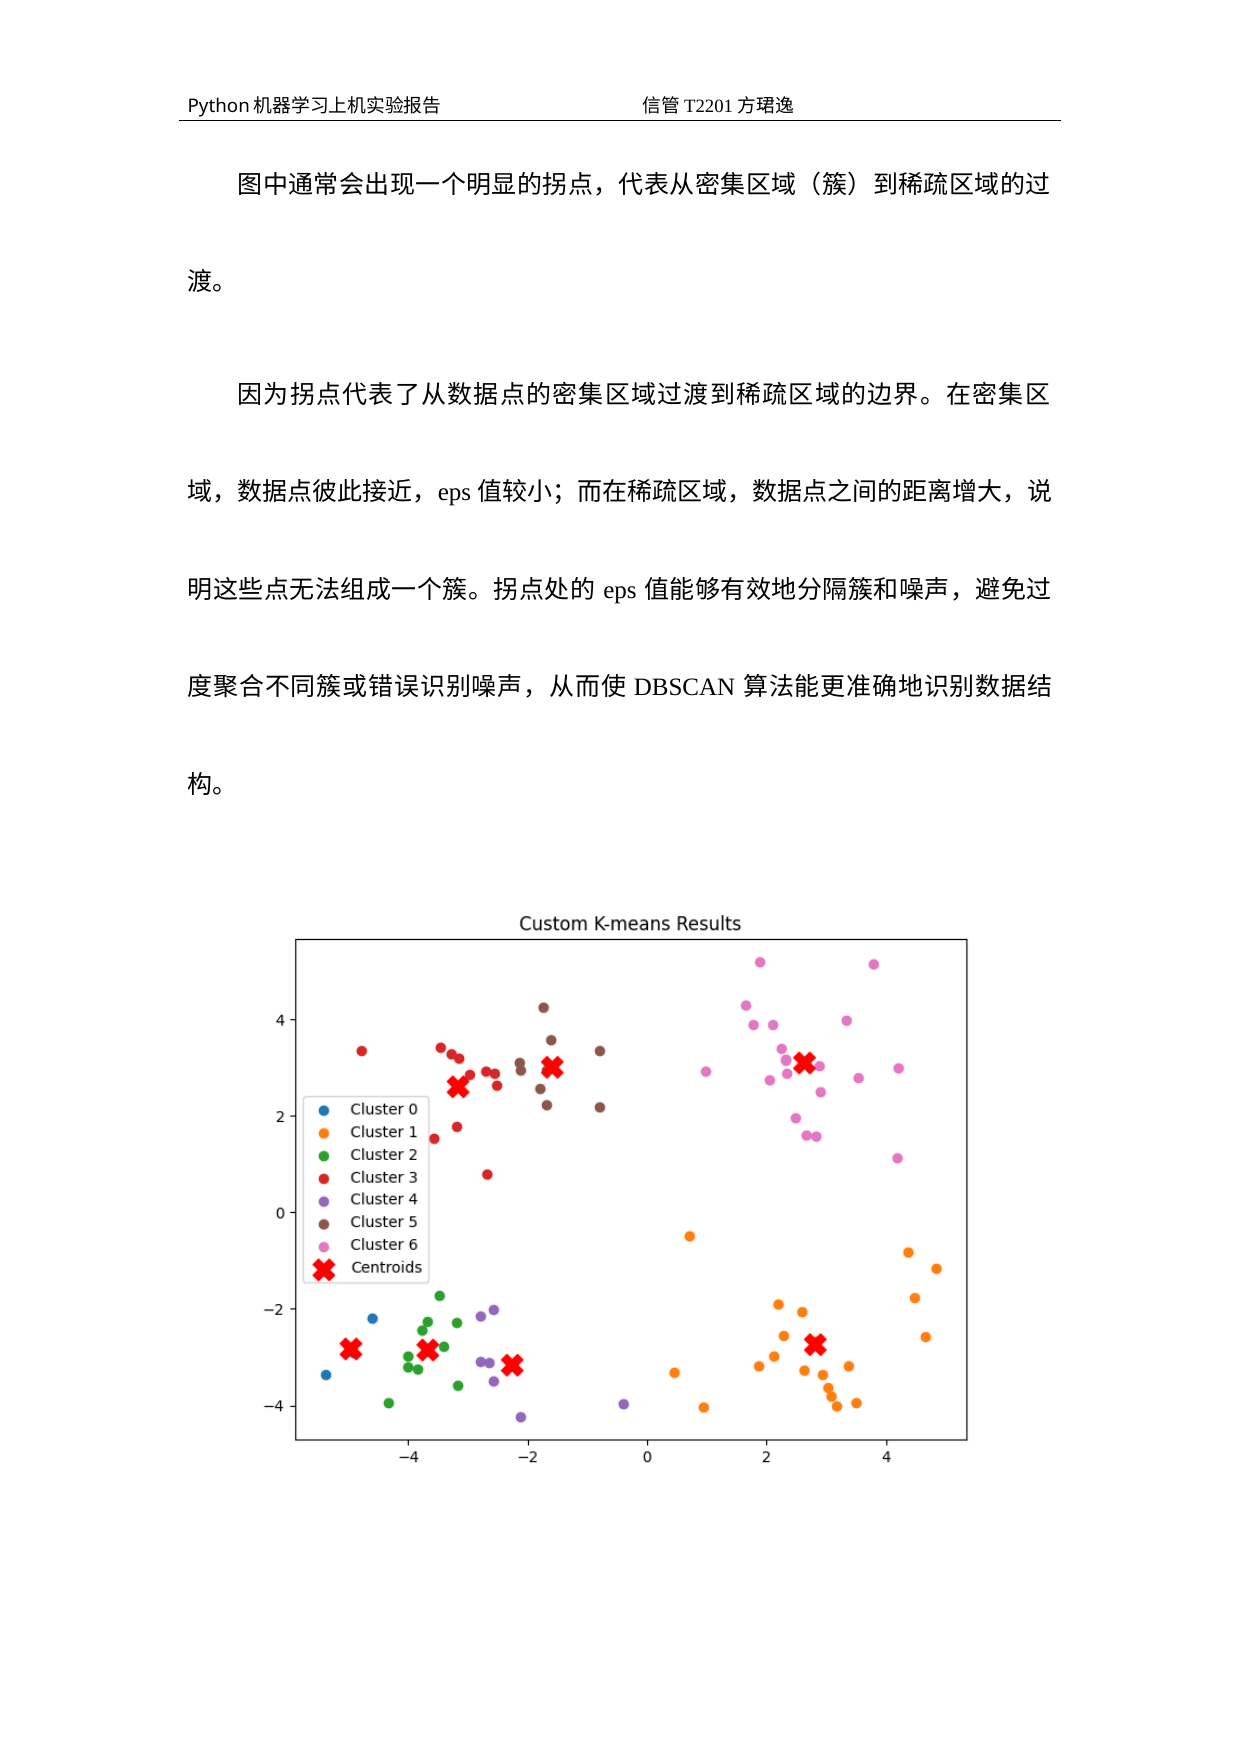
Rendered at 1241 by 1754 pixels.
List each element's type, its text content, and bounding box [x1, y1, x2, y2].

list 图中通常会出现一个明显的拐点，代表从密集区域（簇）到稀疏区域的过渡。 [187, 150, 1053, 312]
list 因为拐点代表了从数据点的密集区域过渡到稀疏区域的边界。在密集区域，数据点彼此接近，eps 值较小；而在稀疏区域，数据点之间的距离增大，说明这些点无法组成一个簇。拐点处的 eps 值能够有效地分隔簇和噪声，避免过度聚合不同簇或错误识别噪声，从而使 DBSCAN 算法能更准确地识别数据结构。 [187, 360, 1053, 815]
picture [187, 862, 1053, 1511]
